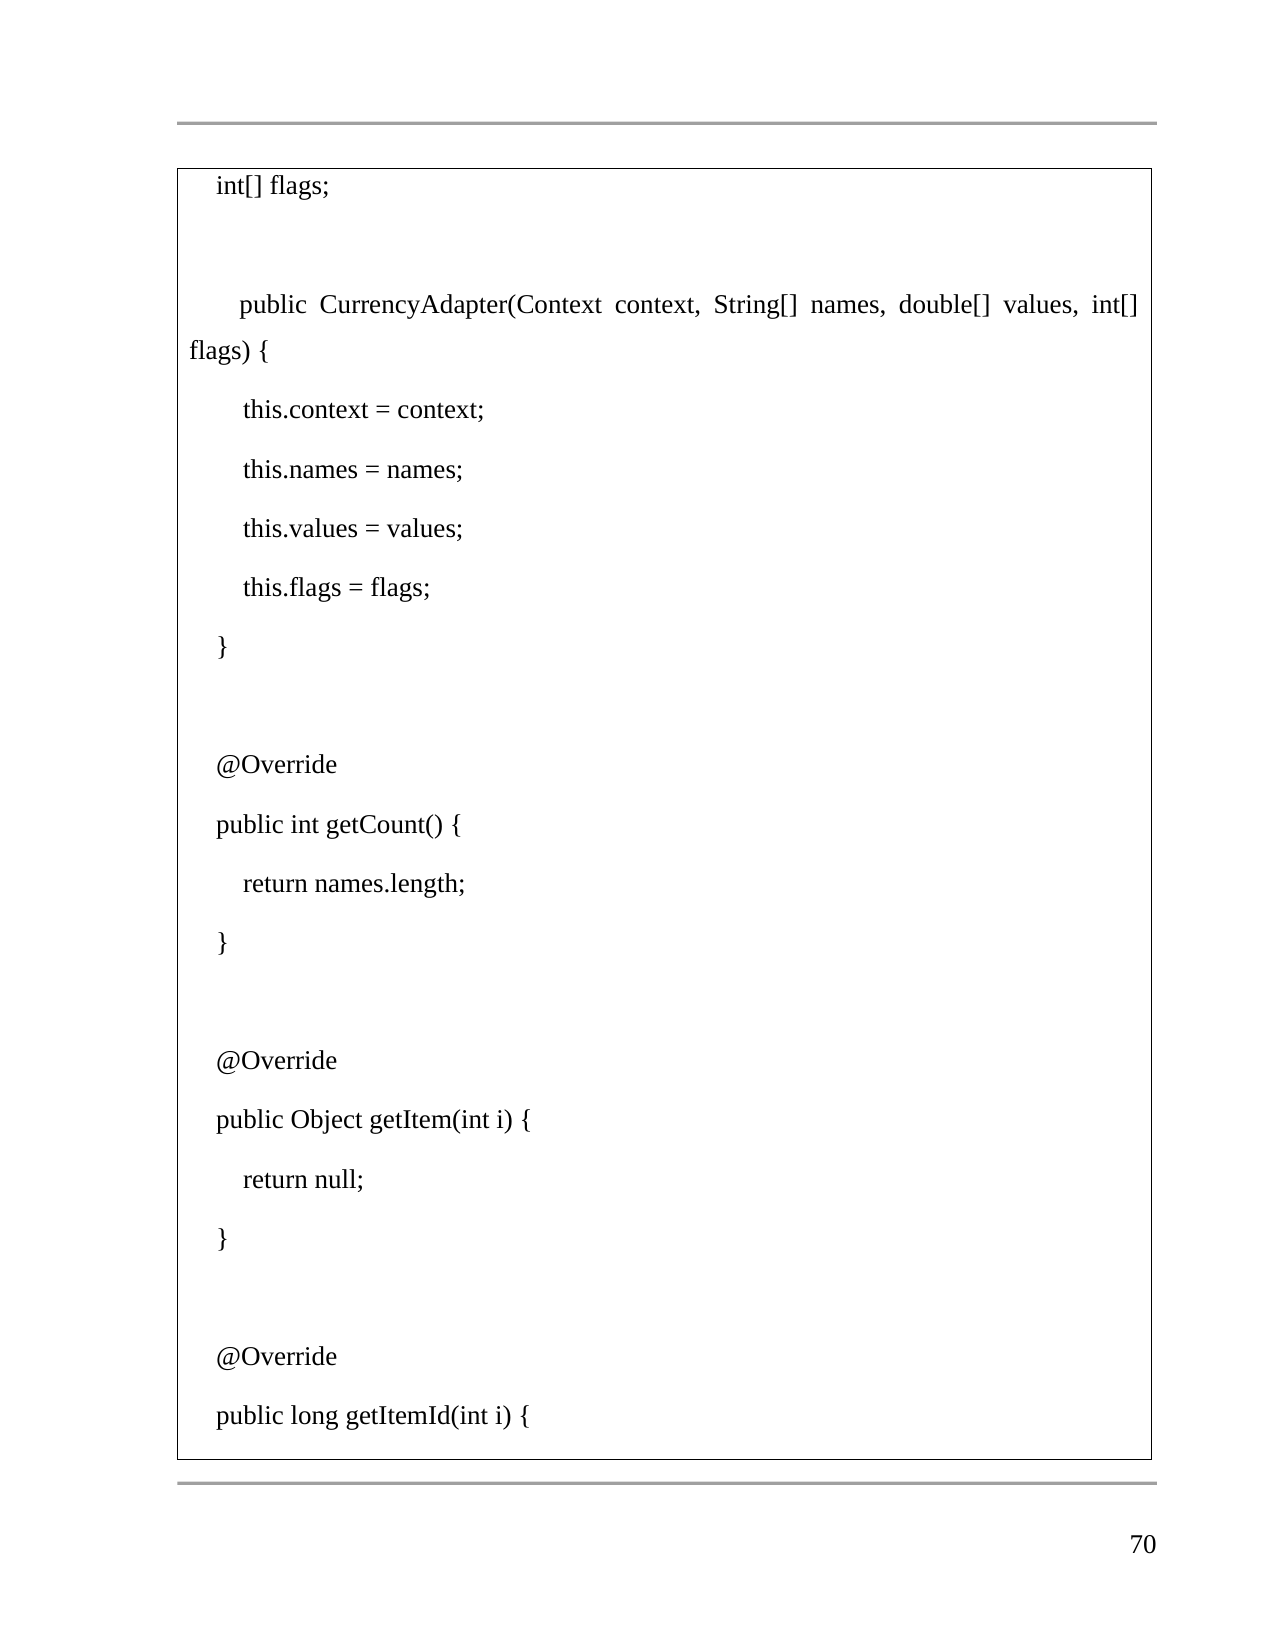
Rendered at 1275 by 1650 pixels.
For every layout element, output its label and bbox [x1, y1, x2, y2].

table_header [178, 169, 1151, 1458]
